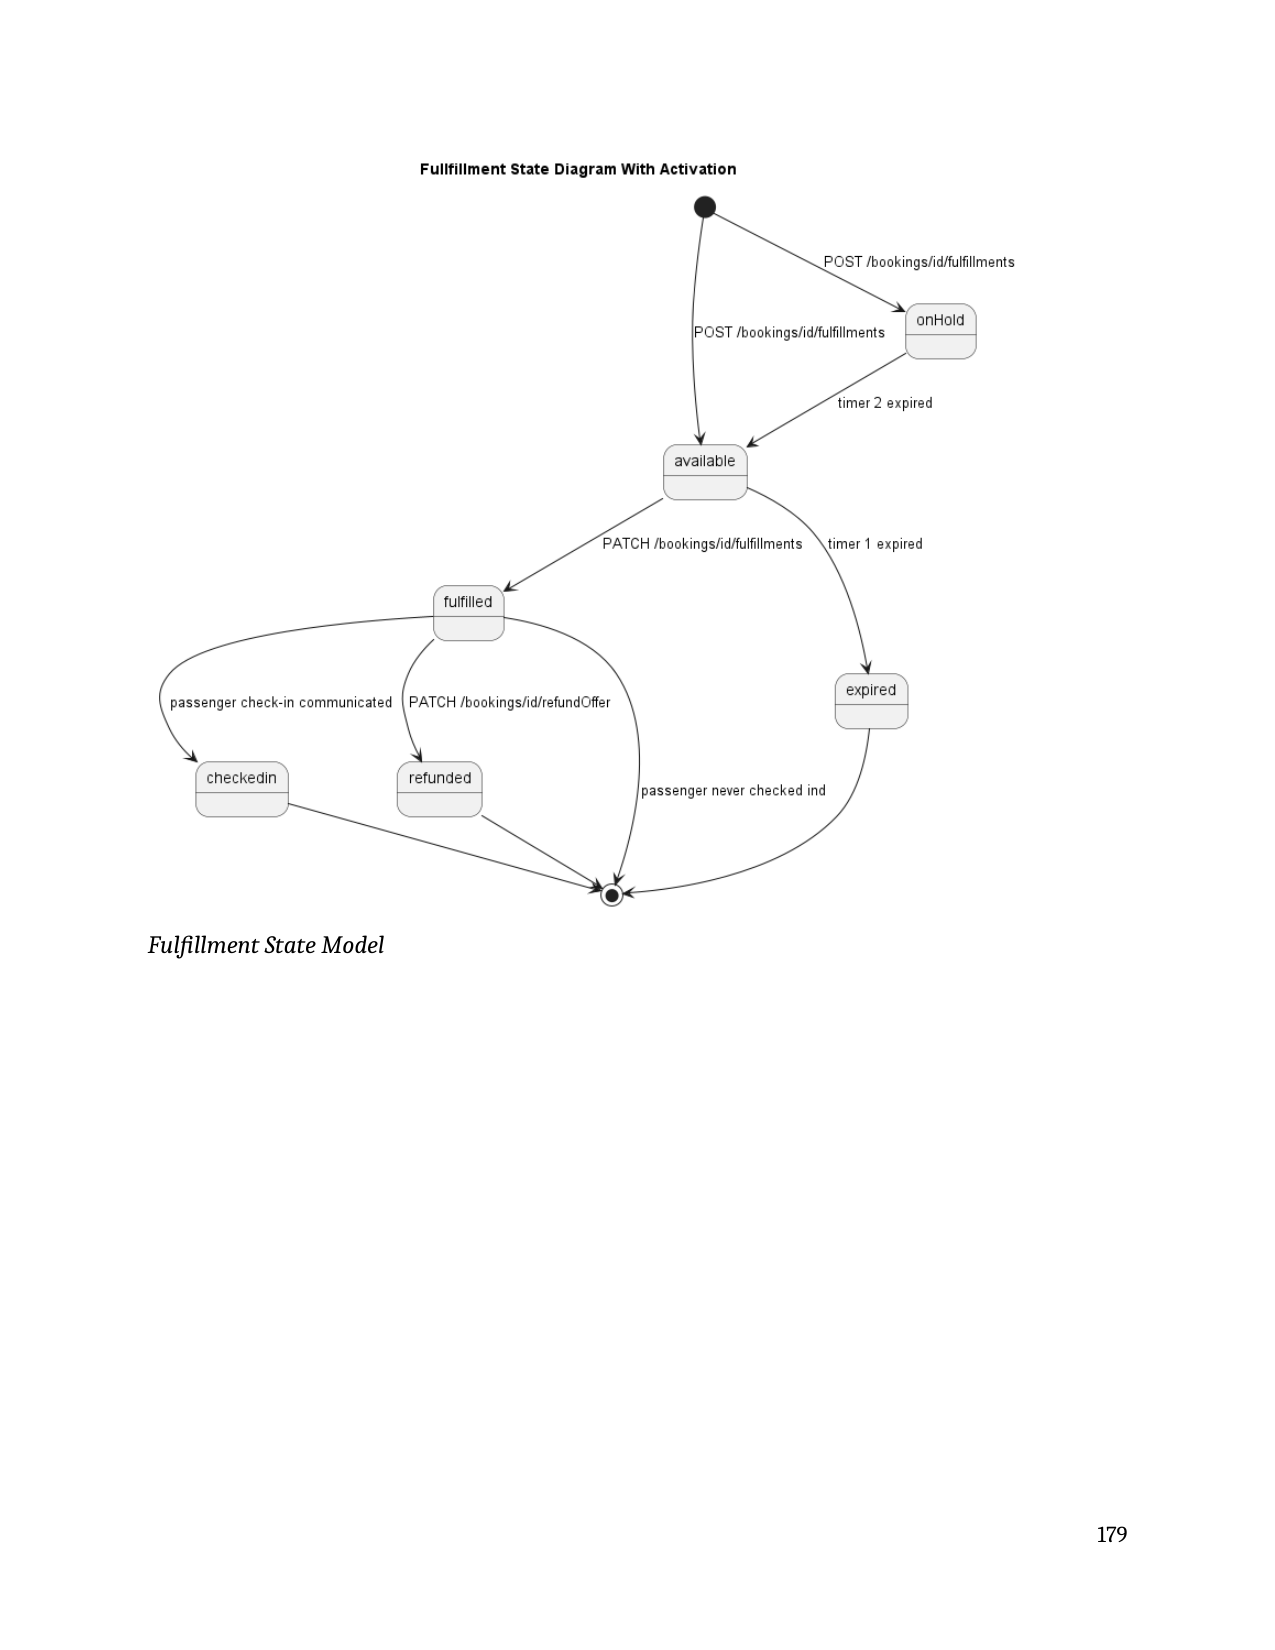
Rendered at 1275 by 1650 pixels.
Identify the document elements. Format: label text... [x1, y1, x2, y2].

text Fulfillment State Model [148, 931, 1127, 960]
picture [147, 147, 1023, 911]
